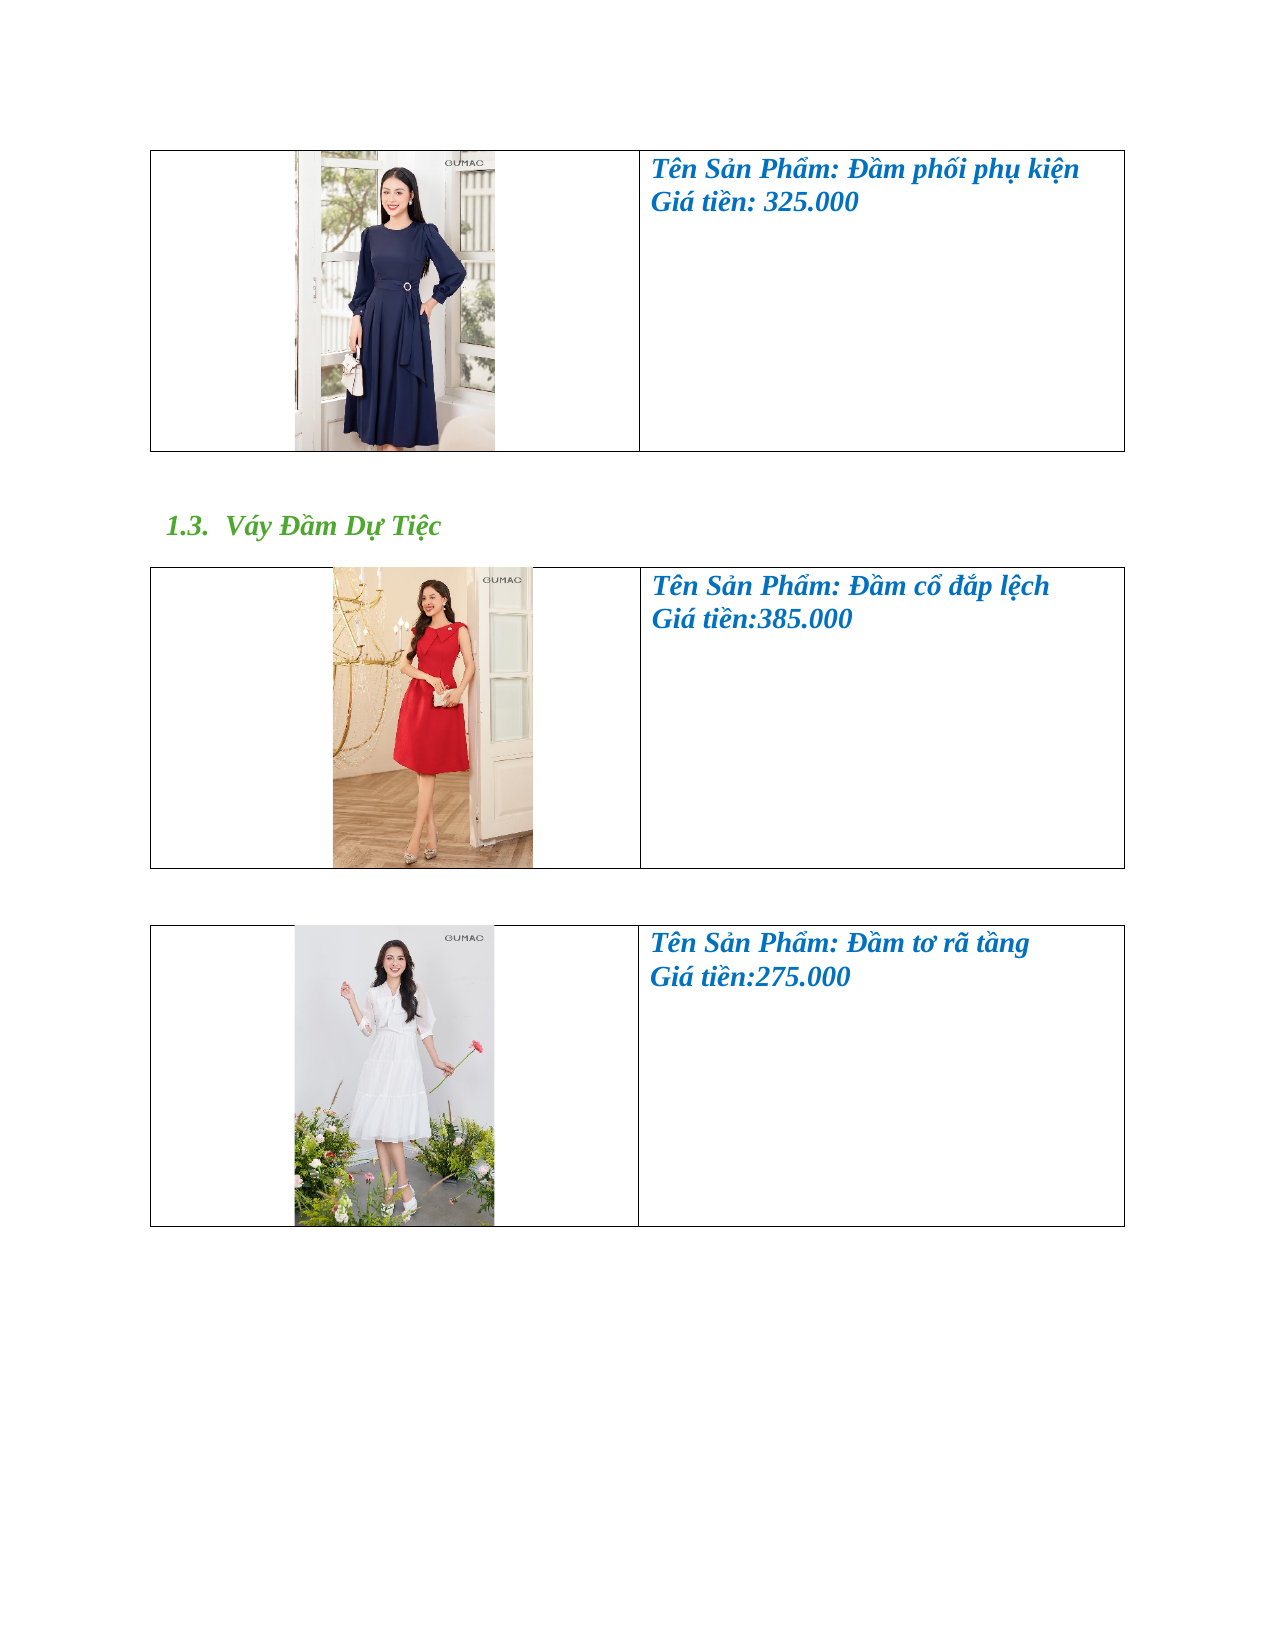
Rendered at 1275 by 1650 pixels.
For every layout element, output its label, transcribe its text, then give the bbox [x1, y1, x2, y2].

table_header [495, 151, 639, 451]
table_header [495, 926, 638, 1226]
table_header Tên Sản Phẩm: Đầm tơ rã tầng Giá tiền:275.000 [639, 926, 1124, 1226]
table_header [151, 151, 294, 451]
table_header Tên Sản Phẩm: Đầm phối phụ kiện Giá tiền: 325.000 [640, 151, 1124, 451]
picture [294, 151, 495, 451]
picture [294, 925, 495, 1226]
table_header [151, 568, 332, 868]
table_header [533, 568, 640, 868]
table_header Tên Sản Phẩm: Đầm cổ đắp lệch Giá tiền:385.000 [641, 568, 1124, 868]
table_header [151, 926, 294, 1226]
picture [332, 567, 533, 868]
subtitle Váy Đầm Dự Tiệc [187, 508, 1125, 541]
